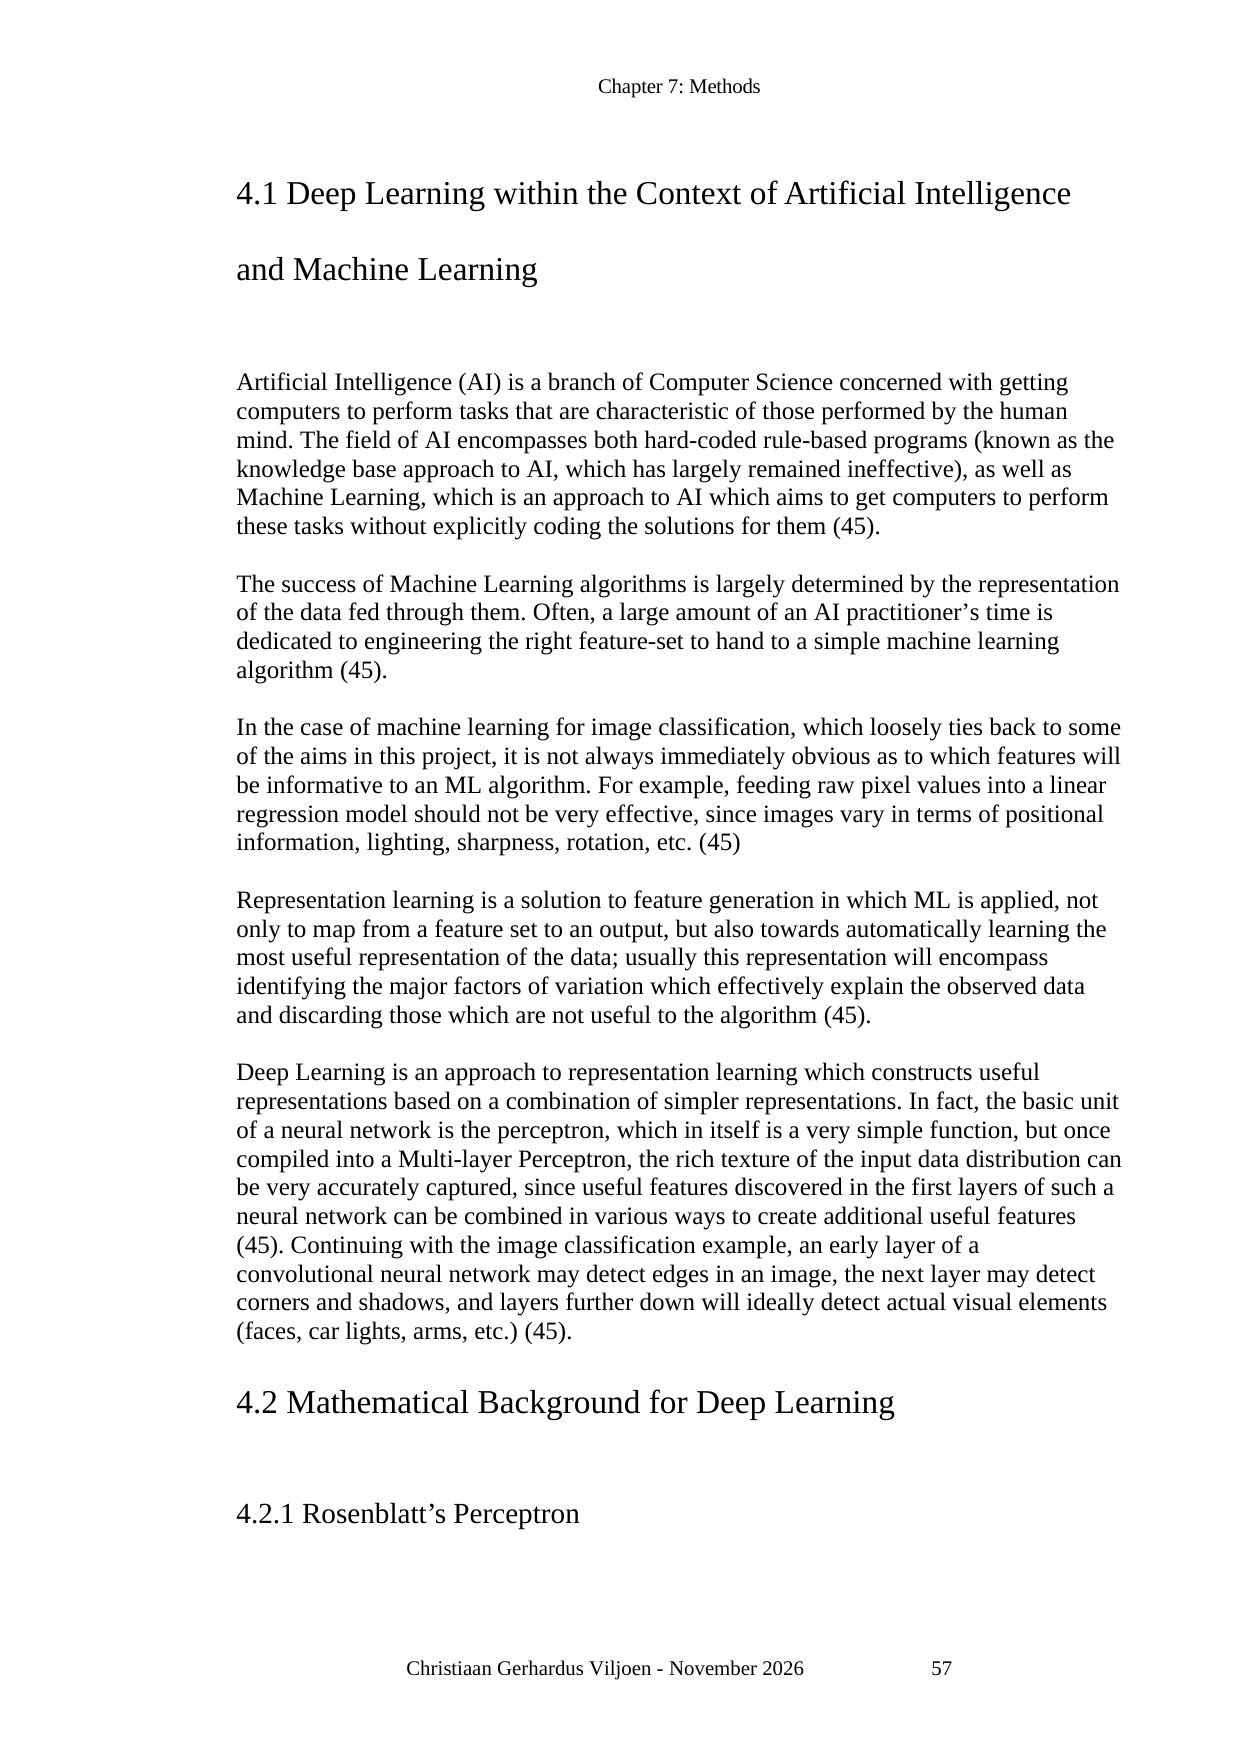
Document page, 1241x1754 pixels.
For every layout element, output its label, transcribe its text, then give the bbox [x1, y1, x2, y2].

text The success of Machine Learning algorithms is largely determined by the representation of the data fed through them. Often, a large amount of an AI practitioner’s time is dedicated to engineering the right feature-set to hand to a simple machine learning algorithm . [236, 569, 1122, 684]
text Deep Learning is an approach to representation learning which constructs useful representations based on a combination of simpler representations. In fact, the basic unit of a neural network is the perceptron, which in itself is a very simple function, but once compiled into a Multi-layer Perceptron, the rich texture of the input data distribution can be very accurately captured, since useful features discovered in the first layers of such a neural network can be combined in various ways to create additional useful features . Continuing with the image classification example, an early layer of a convolutional neural network may detect edges in an image, the next layer may detect corners and shadows, and layers further down will ideally detect actual visual elements (faces, car lights, arms, etc.) . [236, 1057, 1122, 1345]
subtitle Deep Learning within the Context of Artificial Intelligence and Machine Learning [236, 173, 1122, 288]
subtitle Rosenblatt’s Perceptron [236, 1497, 1122, 1530]
subtitle Mathematical Background for Deep Learning [236, 1382, 1122, 1421]
text Artificial Intelligence (AI) is a branch of Computer Science concerned with getting computers to perform tasks that are characteristic of those performed by the human mind. The field of AI encompasses both hard-coded rule-based programs (known as the knowledge base approach to AI, which has largely remained ineffective), as well as Machine Learning, which is an approach to AI which aims to get computers to perform these tasks without explicitly coding the solutions for them . [236, 367, 1122, 540]
text Representation learning is a solution to feature generation in which ML is applied, not only to map from a feature set to an output, but also towards automatically learning the most useful representation of the data; usually this representation will encompass identifying the major factors of variation which effectively explain the observed data and discarding those which are not useful to the algorithm . [236, 885, 1122, 1029]
text In the case of machine learning for image classification, which loosely ties back to some of the aims in this project, it is not always immediately obvious as to which features will be informative to an ML algorithm. For example, feeding raw pixel values into a linear regression model should not be very effective, since images vary in terms of positional information, lighting, sharpness, rotation, etc. [236, 712, 1122, 856]
